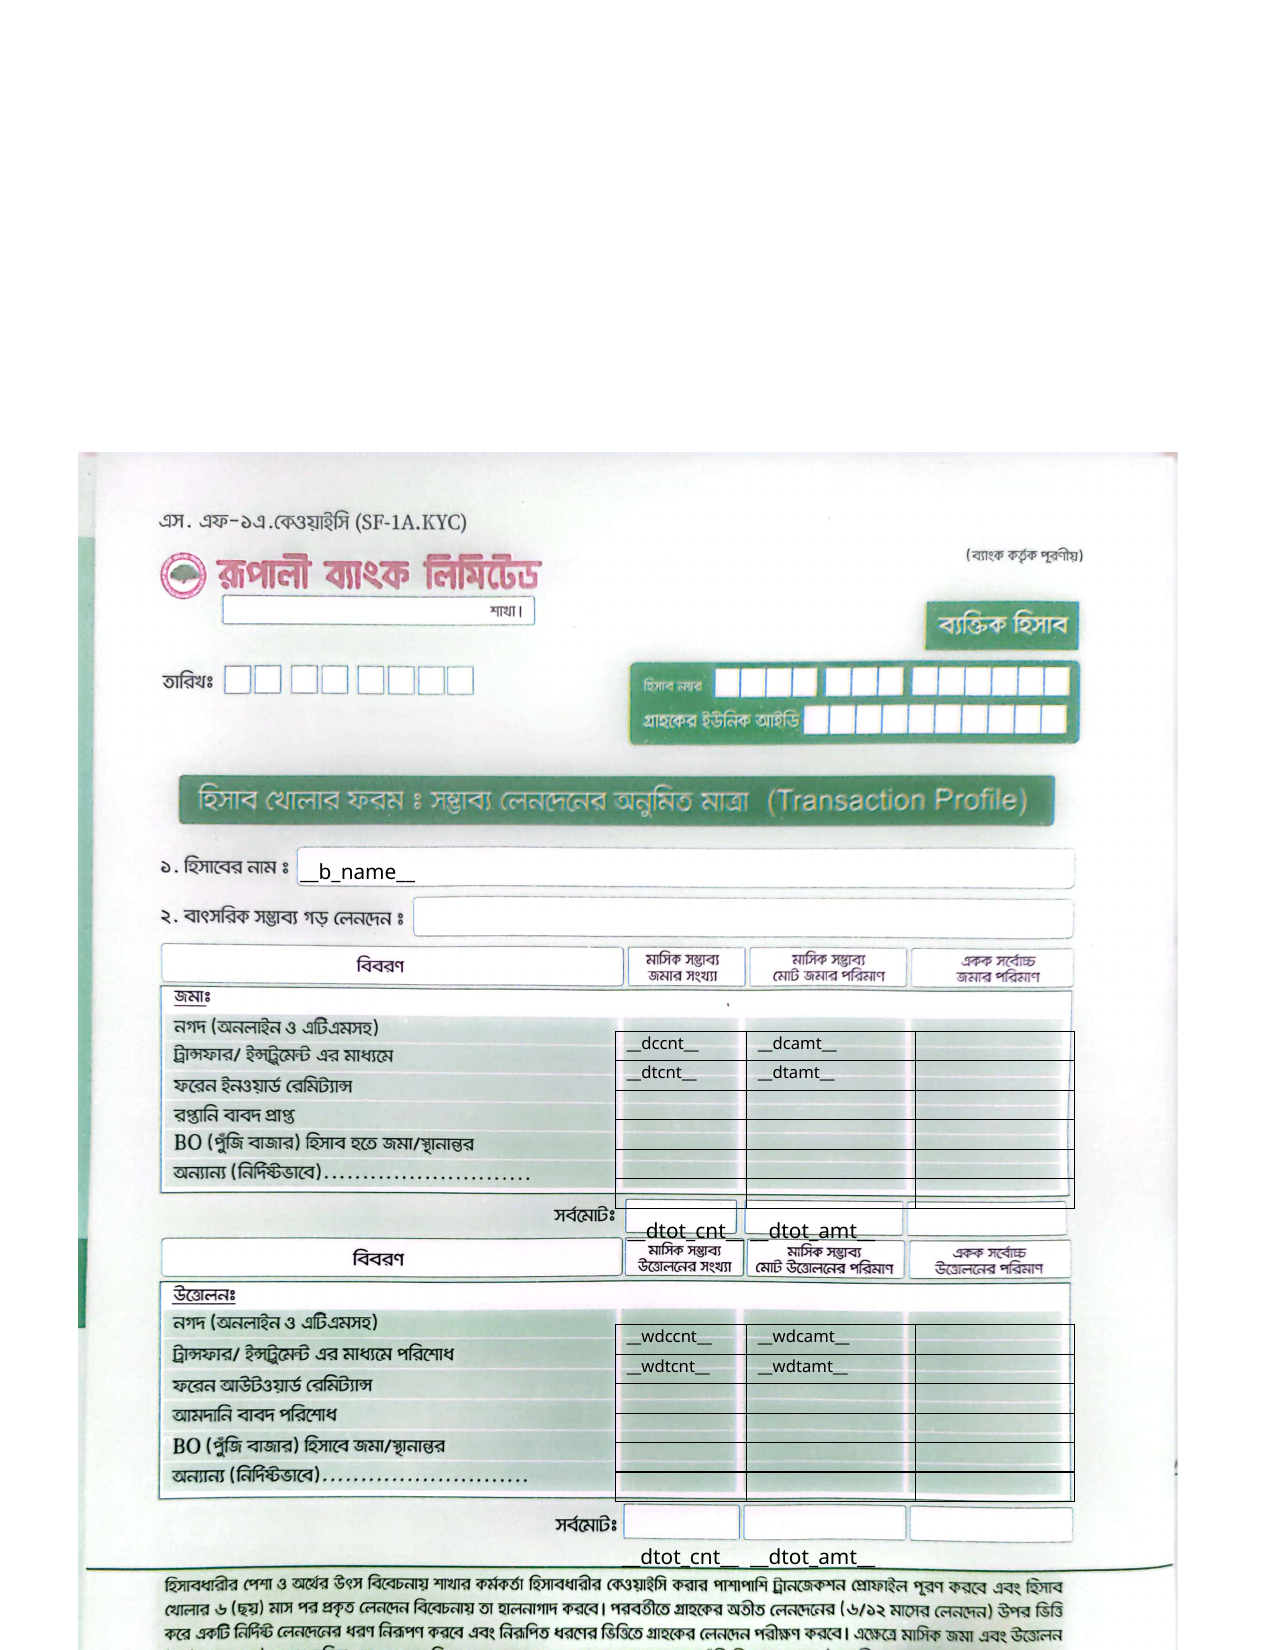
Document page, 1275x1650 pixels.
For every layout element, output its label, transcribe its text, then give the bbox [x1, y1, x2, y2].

table_cell [747, 1384, 915, 1412]
text __dtot_cnt__ __dtot_amt__ [75, 1216, 1200, 1244]
table_cell __dtcnt__ [616, 1061, 746, 1089]
table_header __dcamt__ [747, 1032, 915, 1060]
table_cell [747, 1179, 915, 1207]
table_cell [747, 1091, 915, 1119]
table_cell __dtamt__ [747, 1061, 915, 1089]
table_header __wdcamt__ [747, 1325, 915, 1353]
table_cell [916, 1179, 1074, 1207]
table_cell [916, 1414, 1074, 1442]
picture [78, 1571, 1178, 1650]
picture [78, 1244, 1178, 1542]
table_header [916, 1032, 1074, 1060]
picture [78, 886, 1178, 1216]
table_header [916, 1325, 1074, 1353]
table_cell [916, 1091, 1074, 1119]
table_header __dccnt__ [616, 1032, 746, 1060]
table_cell [916, 1150, 1074, 1178]
table_cell [916, 1120, 1074, 1148]
table_cell [616, 1473, 746, 1501]
text __dtot_cnt__ __dtot_amt__ [75, 1542, 1200, 1571]
table_cell __wdtamt__ [747, 1355, 915, 1383]
picture [78, 452, 1178, 857]
table_cell [916, 1473, 1074, 1501]
table_cell [616, 1120, 746, 1148]
table_cell [616, 1443, 746, 1471]
table_cell [916, 1061, 1074, 1089]
table_cell [616, 1414, 746, 1442]
table_cell [747, 1473, 915, 1501]
table_cell [747, 1414, 915, 1442]
table_cell [916, 1443, 1074, 1471]
table_cell [747, 1150, 915, 1178]
table_header __wdccnt__ [616, 1325, 746, 1353]
table_cell __wdtcnt__ [616, 1355, 746, 1383]
table_cell [747, 1120, 915, 1148]
table_cell [747, 1443, 915, 1471]
table_cell [616, 1179, 746, 1207]
table_cell [616, 1091, 746, 1119]
text __b_name__ [75, 857, 1200, 886]
table_cell [916, 1384, 1074, 1412]
table_cell [616, 1384, 746, 1412]
table_cell [616, 1150, 746, 1178]
table_cell [916, 1355, 1074, 1383]
